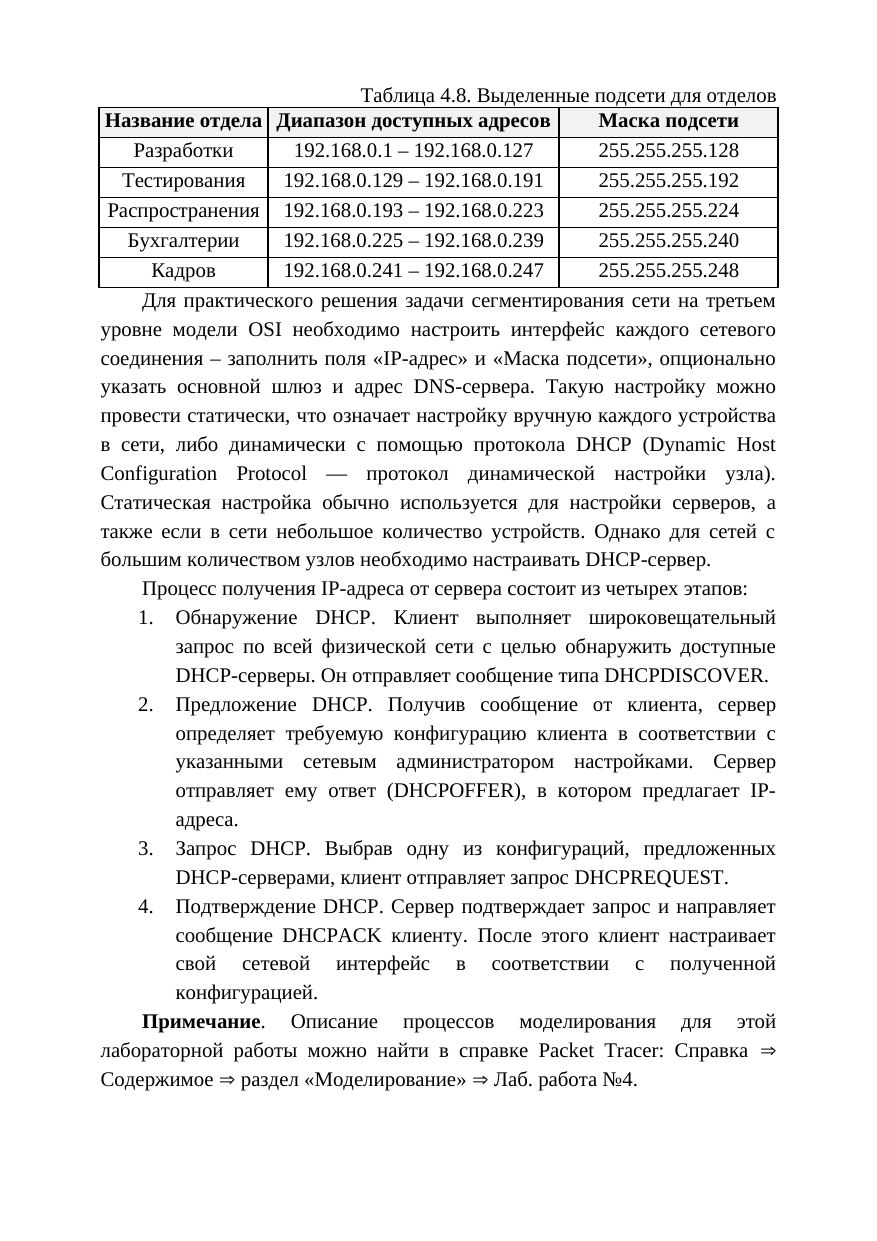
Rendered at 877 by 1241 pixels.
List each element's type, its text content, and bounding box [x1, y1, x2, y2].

table_cell 192.168.0.225 – 192.168.0.239 [269, 228, 558, 257]
table_cell Разработки [100, 138, 267, 167]
table_cell 192.168.0.129 – 192.168.0.191 [269, 168, 558, 197]
table_cell 255.255.255.240 [560, 228, 777, 257]
text Для практического решения задачи сегментирования сети на третьем уровне модели OSI необходимо настроить интерфейс каждого сетевого соединения – заполнить поля «IP-адрес» и «Маска подсети», опционально указать основной шлюз и адрес DNS-сервера. Такую настройку можно провести статически, что означает настройку вручную каждого устройства в сети, либо динамически с помощью протокола DHCP (Dynamic Host Configuration Protocol — протокол динамической настройки узла). Статическая настройка обычно используется для настройки серверов, а также если в сети небольшое количество устройств. Однако для сетей с большим количеством узлов необходимо настраивать DHCP-сервер. [100, 288, 777, 571]
table_cell 255.255.255.248 [560, 258, 777, 287]
table_cell Бухгалтерии [100, 228, 267, 257]
table_header Диапазон доступных адресов [269, 108, 558, 137]
table_cell 255.255.255.224 [560, 198, 777, 227]
list Обнаружение DHCP. Клиент выполняет широковещательный запрос по всей физической сети с целью обнаружить доступные DHCP-серверы. Он отправляет сообщение типа DHCPDISCOVER. [138, 605, 777, 687]
table_header Название отдела [100, 108, 267, 137]
table_cell Кадров [100, 258, 267, 287]
text Предложение DHCP. Получив сообщение от клиента, сервер определяет требуемую конфигурацию клиента в соответствии с указанными сетевым администратором настройками. Сервер отправляет ему ответ (DHCPOFFER), в котором предлагает IP-адреса. [138, 692, 777, 831]
table_cell 192.168.0.193 – 192.168.0.223 [269, 198, 558, 227]
table_cell 192.168.0.1 – 192.168.0.127 [269, 138, 558, 167]
table_cell Распространения [100, 198, 267, 227]
table_cell 192.168.0.241 – 192.168.0.247 [269, 258, 558, 287]
table_cell 255.255.255.192 [560, 168, 777, 197]
text Примечание. Описание процессов моделирования для этой лабораторной работы можно найти в справке Packet Tracer: Справка Содержимое раздел «Моделирование» Лаб. работа №4. [100, 1009, 777, 1091]
table_cell Тестирования [100, 168, 267, 197]
text Процесс получения IP-адреса от сервера состоит из четырех этапов: [100, 576, 777, 600]
text Подтверждение DHCP. Сервер подтверждает запрос и направляет сообщение DHCPACK клиенту. После этого клиент настраивает свой сетевой интерфейс в соответствии с полученной конфигурацией. [138, 894, 777, 1004]
table_header Маска подсети [560, 108, 777, 137]
text Запрос DHCP. Выбрав одну из конфигураций, предложенных DHCP-серверами, клиент отправляет запрос DHCPREQUEST. [138, 836, 777, 889]
table_cell 255.255.255.128 [560, 138, 777, 167]
